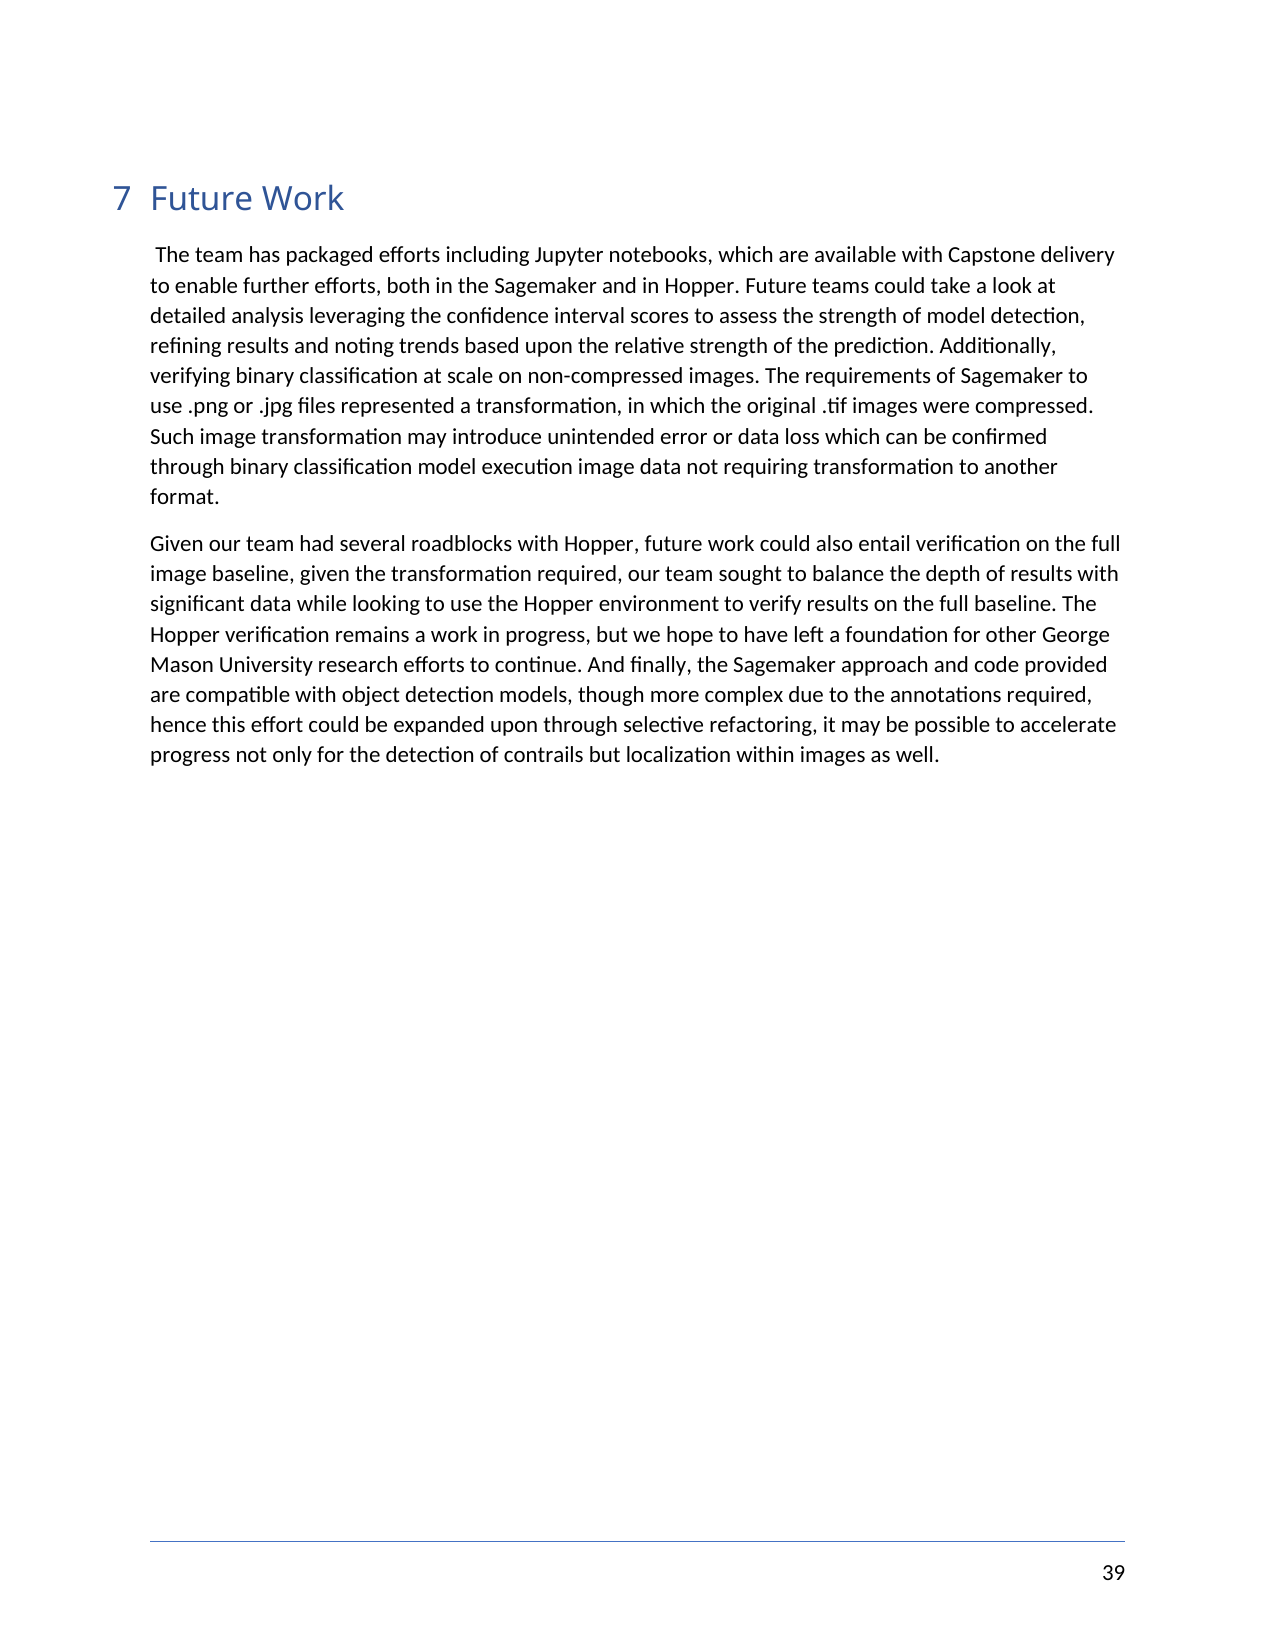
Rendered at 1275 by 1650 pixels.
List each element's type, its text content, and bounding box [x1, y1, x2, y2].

text Given our team had several roadblocks with Hopper, future work could also entail verification on the full image baseline, given the transformation required, our team sought to balance the depth of results with significant data while looking to use the Hopper environment to verify results on the full baseline. The Hopper verification remains a work in progress, but we hope to have left a foundation for other George Mason University research efforts to continue. And finally, the Sagemaker approach and code provided are compatible with object detection models, though more complex due to the annotations required, hence this effort could be expanded upon through selective refactoring, it may be possible to accelerate progress not only for the detection of contrails but localization within images as well. [150, 529, 1125, 769]
text The team has packaged efforts including Jupyter notebooks, which are available with Capstone delivery to enable further efforts, both in the Sagemaker and in Hopper. Future teams could take a look at detailed analysis leveraging the confidence interval scores to assess the strength of model detection, refining results and noting trends based upon the relative strength of the prediction. Additionally, verifying binary classification at scale on non-compressed images. The requirements of Sagemaker to use .png or .jpg files represented a transformation, in which the original .tif images were compressed. Such image transformation may introduce unintended error or data loss which can be confirmed through binary classification model execution image data not requiring transformation to another format. [150, 241, 1125, 510]
subtitle Future Work [112, 175, 1125, 220]
